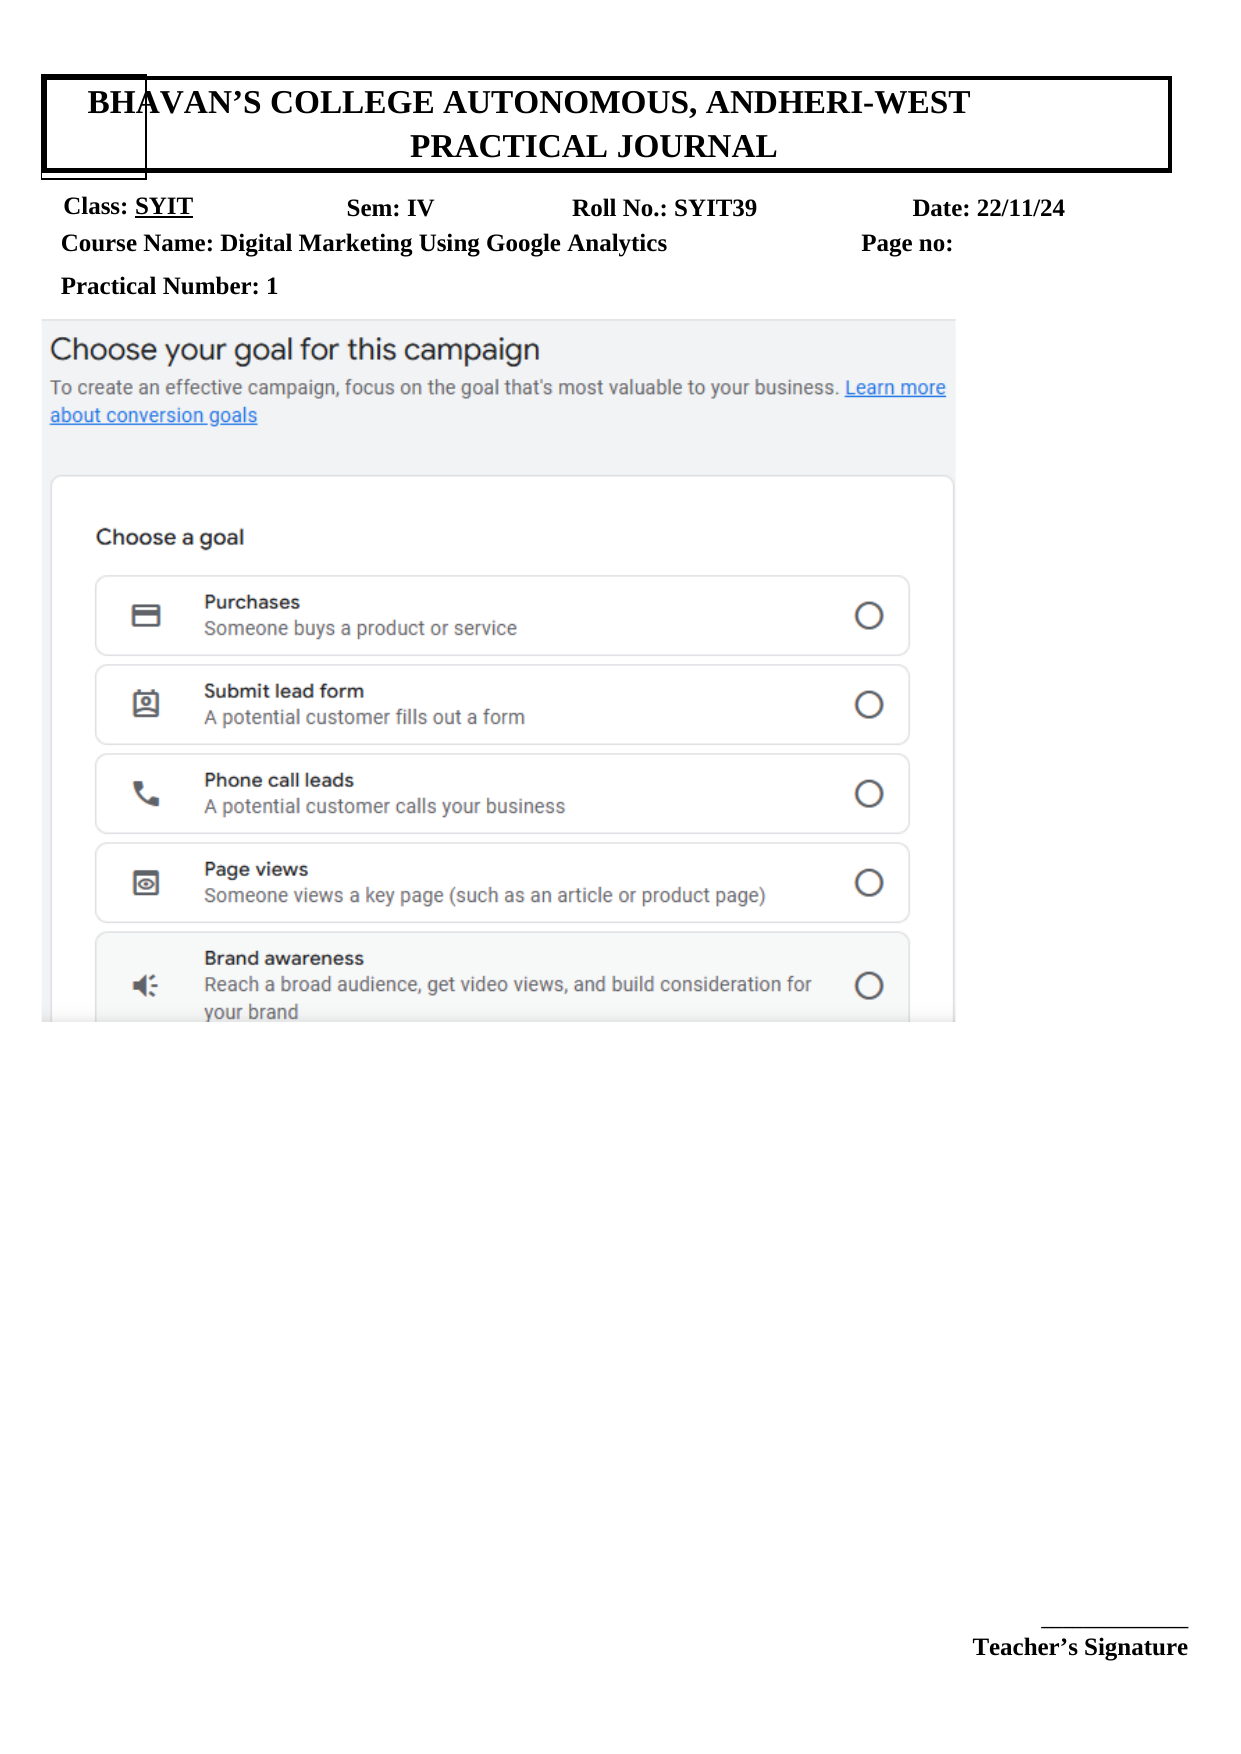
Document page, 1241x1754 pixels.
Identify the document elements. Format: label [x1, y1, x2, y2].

picture [41, 318, 956, 1022]
